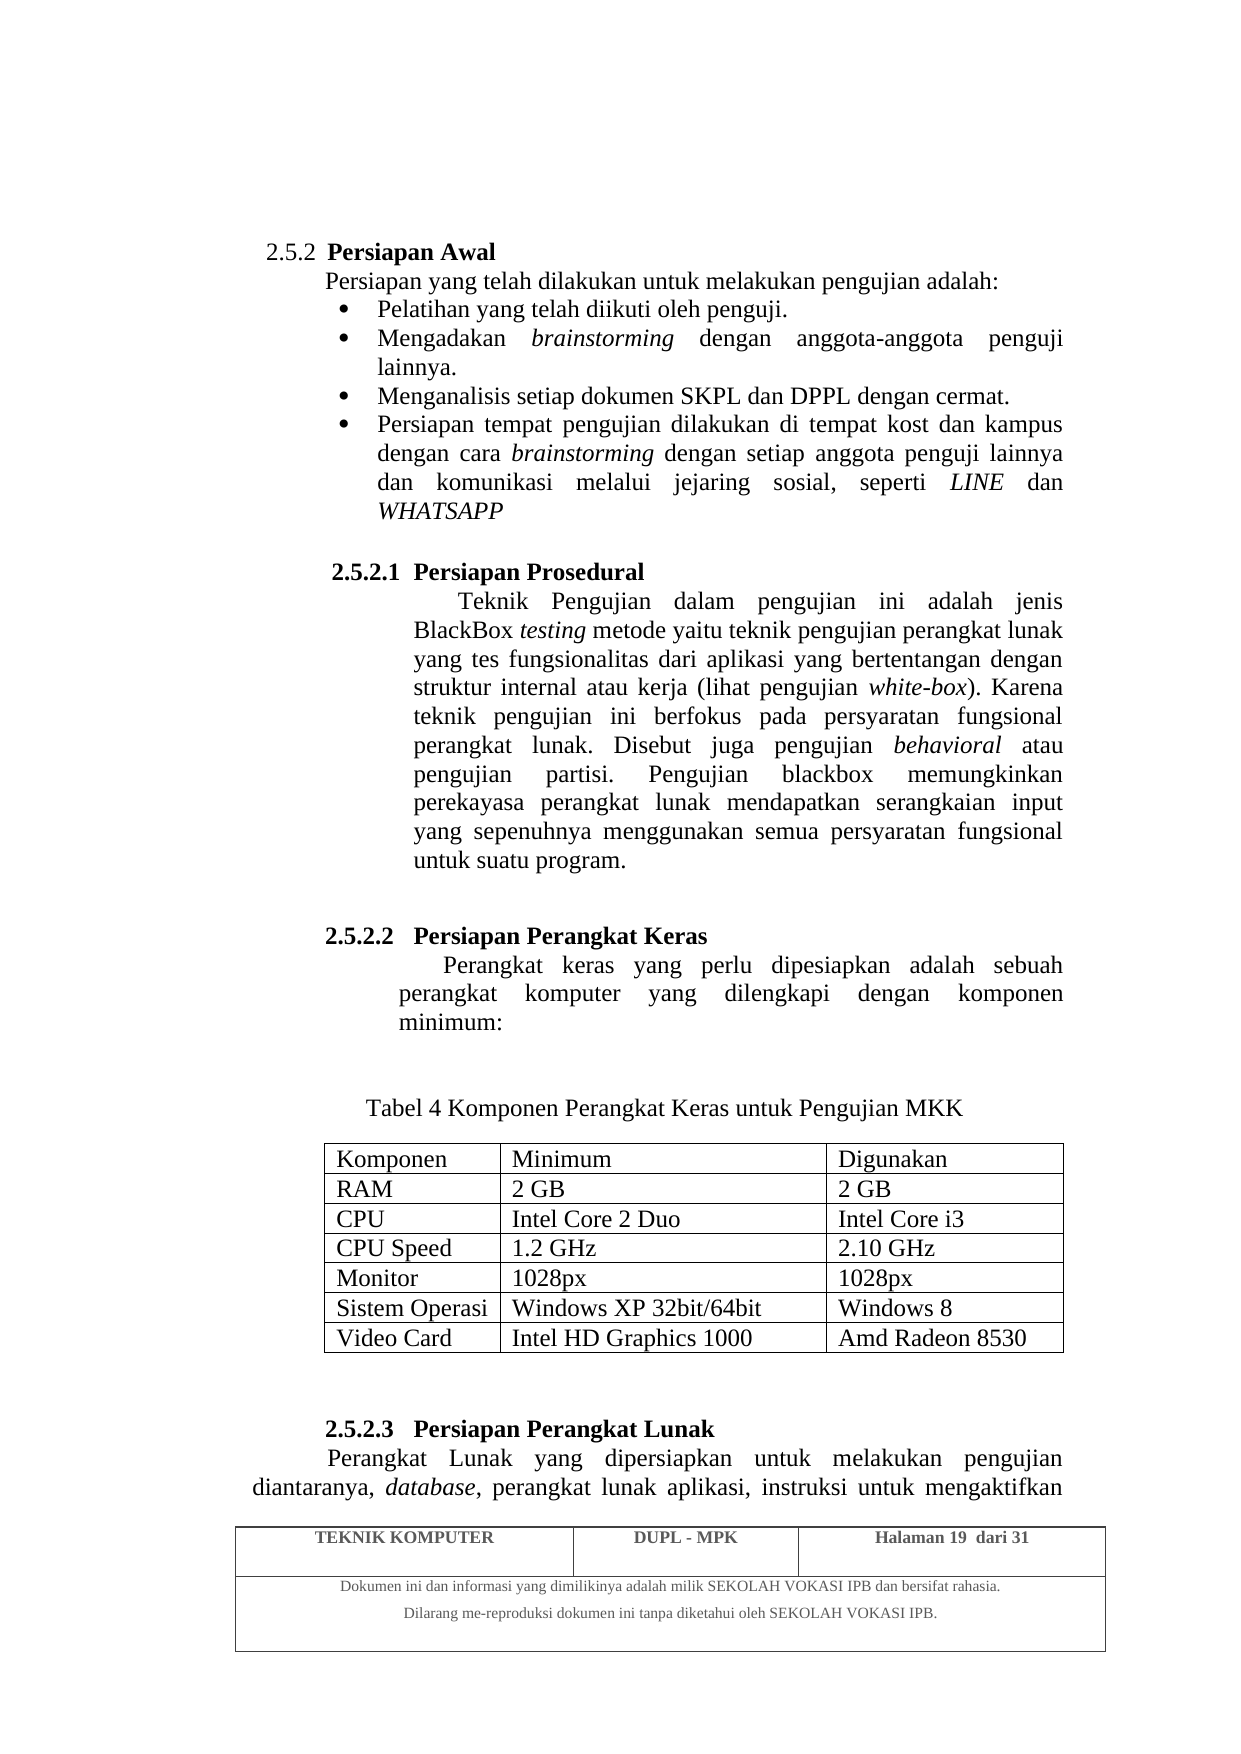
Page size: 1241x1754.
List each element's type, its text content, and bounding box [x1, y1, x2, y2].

subtitle Persiapan Perangkat Lunak [325, 1414, 1063, 1443]
table_cell 1028px [827, 1263, 1063, 1292]
table_cell Windows XP 32bit/64bit [501, 1293, 826, 1322]
table_cell Intel Core 2 Duo [501, 1204, 826, 1232]
table_cell Windows 8 [827, 1293, 1063, 1322]
text Perangkat keras yang perlu dipesiapkan adalah sebuah perangkat komputer yang dilengkapi dengan komponen minimum: [398, 950, 1063, 1036]
list Pelatihan yang telah diikuti oleh penguji. [339, 294, 1063, 323]
table_header Minimum [501, 1144, 826, 1173]
text Tabel 4 Komponen Perangkat Keras untuk Pengujian MKK [266, 1093, 1063, 1122]
text Teknik Pengujian dalam pengujian ini adalah jenis BlackBox testing metode yaitu teknik pengujian perangkat lunak yang tes fungsionalitas dari aplikasi yang bertentangan dengan struktur internal atau kerja (lihat pengujian white-box). Karena teknik pengujian ini berfokus pada persyaratan fungsional perangkat lunak. Disebut juga pengujian behavioral atau pengujian partisi. Pengujian blackbox memungkinkan perekayasa perangkat lunak mendapatkan serangkaian input yang sepenuhnya menggunakan semua persyaratan fungsional untuk suatu program. [413, 586, 1063, 874]
subtitle Persiapan Prosedural [331, 557, 1063, 586]
table_header Komponen [325, 1144, 500, 1173]
list Mengadakan brainstorming dengan anggota-anggota penguji lainnya. [339, 323, 1063, 381]
table_cell Sistem Operasi [325, 1293, 500, 1322]
subtitle Persiapan Perangkat Keras [325, 921, 1063, 950]
table_cell 1028px [501, 1263, 826, 1292]
table_cell 2.10 GHz [827, 1234, 1063, 1262]
table_cell Intel Core i3 [827, 1204, 1063, 1232]
table_cell 2 GB [827, 1174, 1063, 1203]
list Persiapan tempat pengujian dilakukan di tempat kost dan kampus dengan cara brainstorming dengan setiap anggota penguji lainnya dan komunikasi melalui jejaring sosial, seperti LINE dan WHATSAPP [339, 409, 1063, 524]
table_cell Monitor [325, 1263, 500, 1292]
table_cell Intel HD Graphics 1000 [501, 1323, 826, 1352]
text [252, 1443, 1063, 1501]
table_cell CPU Speed [325, 1234, 500, 1262]
table_cell 1.2 GHz [501, 1234, 826, 1262]
table_cell Amd Radeon 8530 [827, 1323, 1063, 1352]
table_cell RAM [325, 1174, 500, 1203]
list Menganalisis setiap dokumen SKPL dan DPPL dengan cermat. [339, 381, 1063, 409]
text Persiapan yang telah dilakukan untuk melakukan pengujian adalah: [325, 266, 1063, 294]
subtitle Persiapan Awal [266, 237, 1063, 266]
table_header Digunakan [827, 1144, 1063, 1173]
table_cell 2 GB [501, 1174, 826, 1203]
table_cell Video Card [325, 1323, 500, 1352]
table_cell CPU [325, 1204, 500, 1232]
